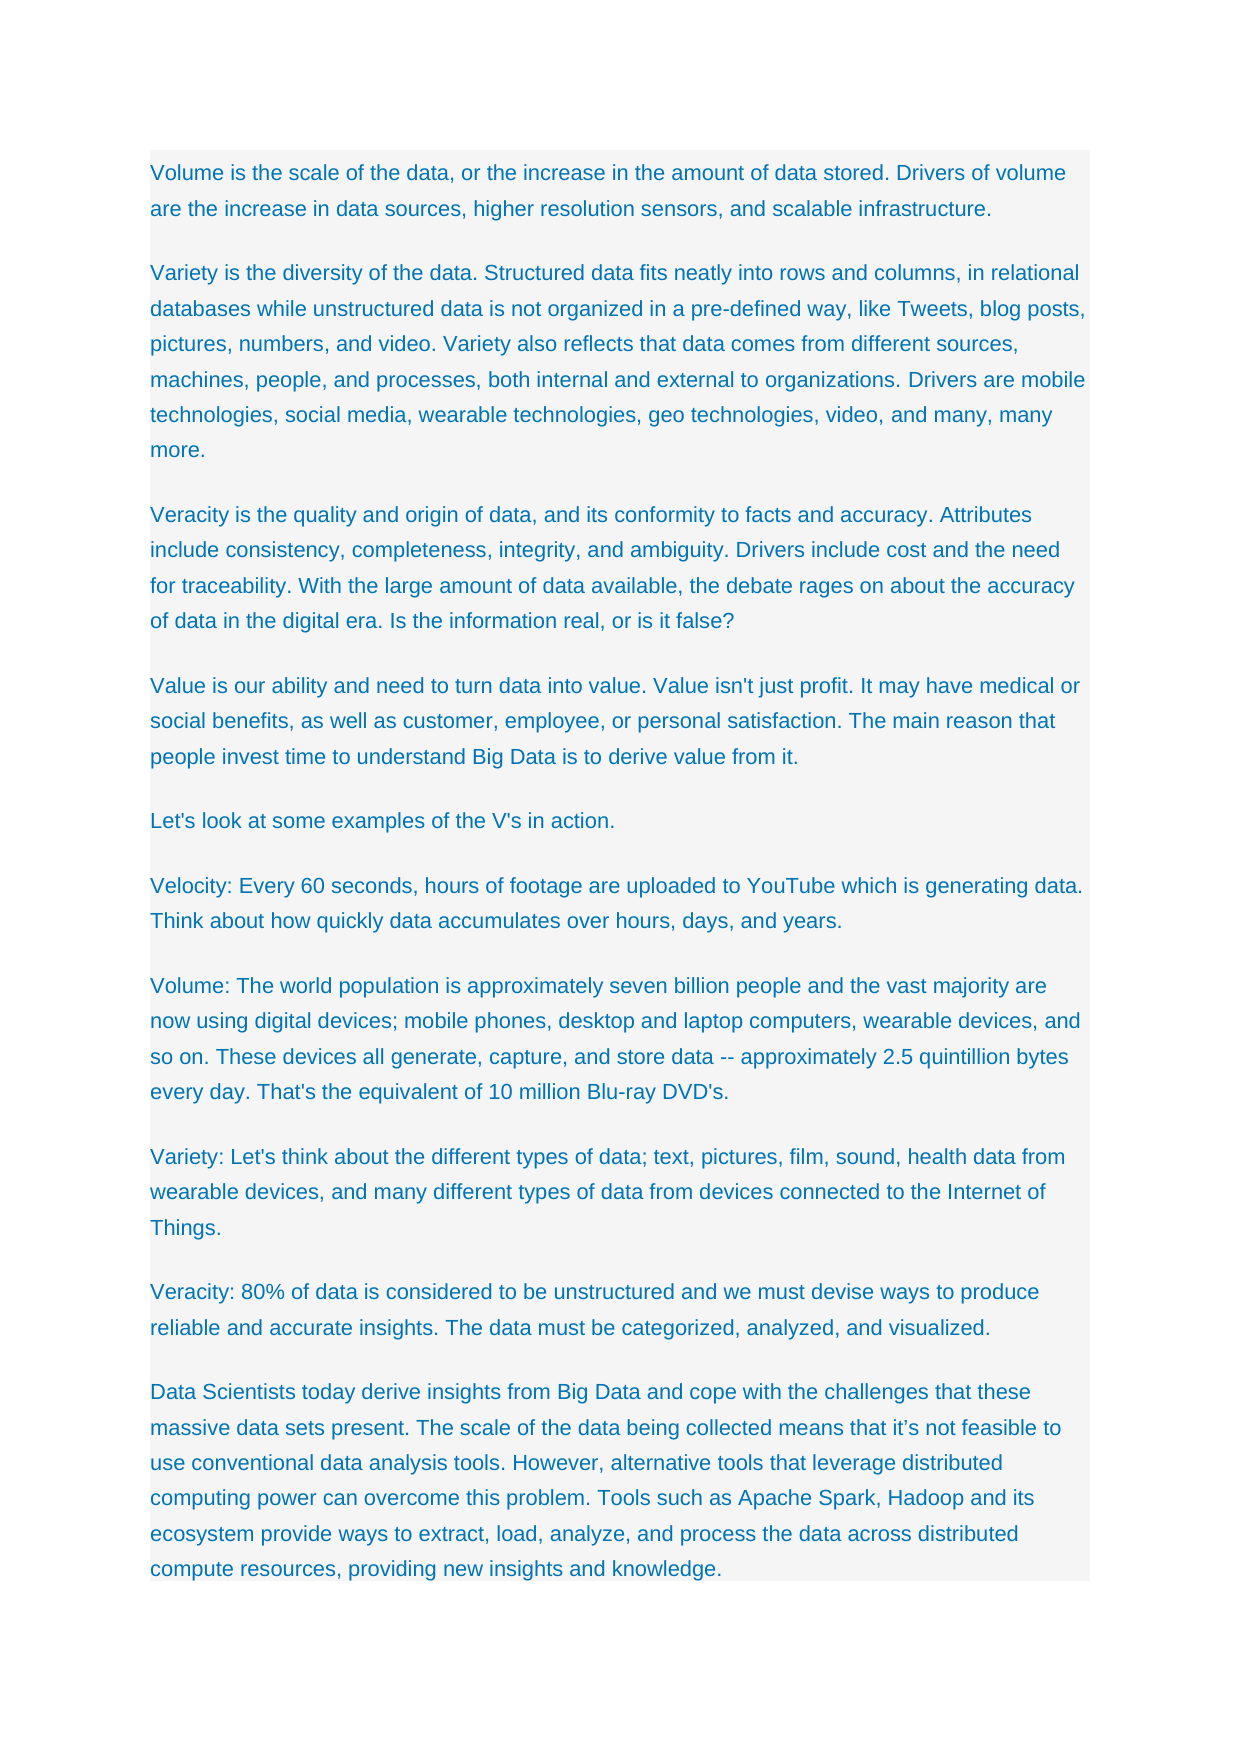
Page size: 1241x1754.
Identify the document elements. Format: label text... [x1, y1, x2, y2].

text Velocity: Every 60 seconds, hours of footage are uploaded to YouTube which is generating data. Think about how quickly data accumulates over hours, days, and years. [150, 862, 1090, 933]
text Variety is the diversity of the data. Structured data fits neatly into rows and columns, in relational databases while unstructured data is not organized in a pre-defined way, like Tweets, blog posts, pictures, numbers, and video. Variety also reflects that data comes from different sources, machines, people, and processes, both internal and external to organizations. Drivers are mobile technologies, social media, wearable technologies, geo technologies, video, and many, many more. [150, 250, 1090, 462]
text Veracity: 80% of data is considered to be unstructured and we must devise ways to produce reliable and accurate insights. The data must be categorized, analyzed, and visualized. [150, 1269, 1090, 1339]
text Volume: The world population is approximately seven billion people and the vast majority are now using digital devices; mobile phones, desktop and laptop computers, wearable devices, and so on. These devices all generate, capture, and store data -- approximately 2.5 quintillion bytes every day. That's the equivalent of 10 million Blu-ray DVD's. [150, 962, 1090, 1104]
text Variety: Let's think about the different types of data; text, pictures, film, sound, health data from wearable devices, and many different types of data from devices connected to the Internet of Things. [150, 1133, 1090, 1239]
text Value is our ability and need to turn data into value. Value isn't just profit. It may have medical or social benefits, as well as customer, employee, or personal satisfaction. The main reason that people invest time to understand Big Data is to derive value from it. [150, 662, 1090, 769]
text Data Scientists today derive insights from Big Data and cope with the challenges that these massive data sets present. The scale of the data being collected means that it’s not feasible to use conventional data analysis tools. However, alternative tools that leverage distributed computing power can overcome this problem. Tools such as Apache Spark, Hadoop and its ecosystem provide ways to extract, load, analyze, and process the data across distributed compute resources, providing new insights and knowledge. [150, 1369, 1090, 1581]
text Veracity is the quality and origin of data, and its conformity to facts and accuracy. Attributes include consistency, completeness, integrity, and ambiguity. Drivers include cost and the need for traceability. With the large amount of data available, the debate rages on about the accuracy of data in the digital era. Is the information real, or is it false? [150, 492, 1090, 633]
text Let's look at some examples of the V's in action. [150, 798, 1090, 833]
text Volume is the scale of the data, or the increase in the amount of data stored. Drivers of volume are the increase in data sources, higher resolution sensors, and scalable infrastructure. [150, 150, 1090, 221]
